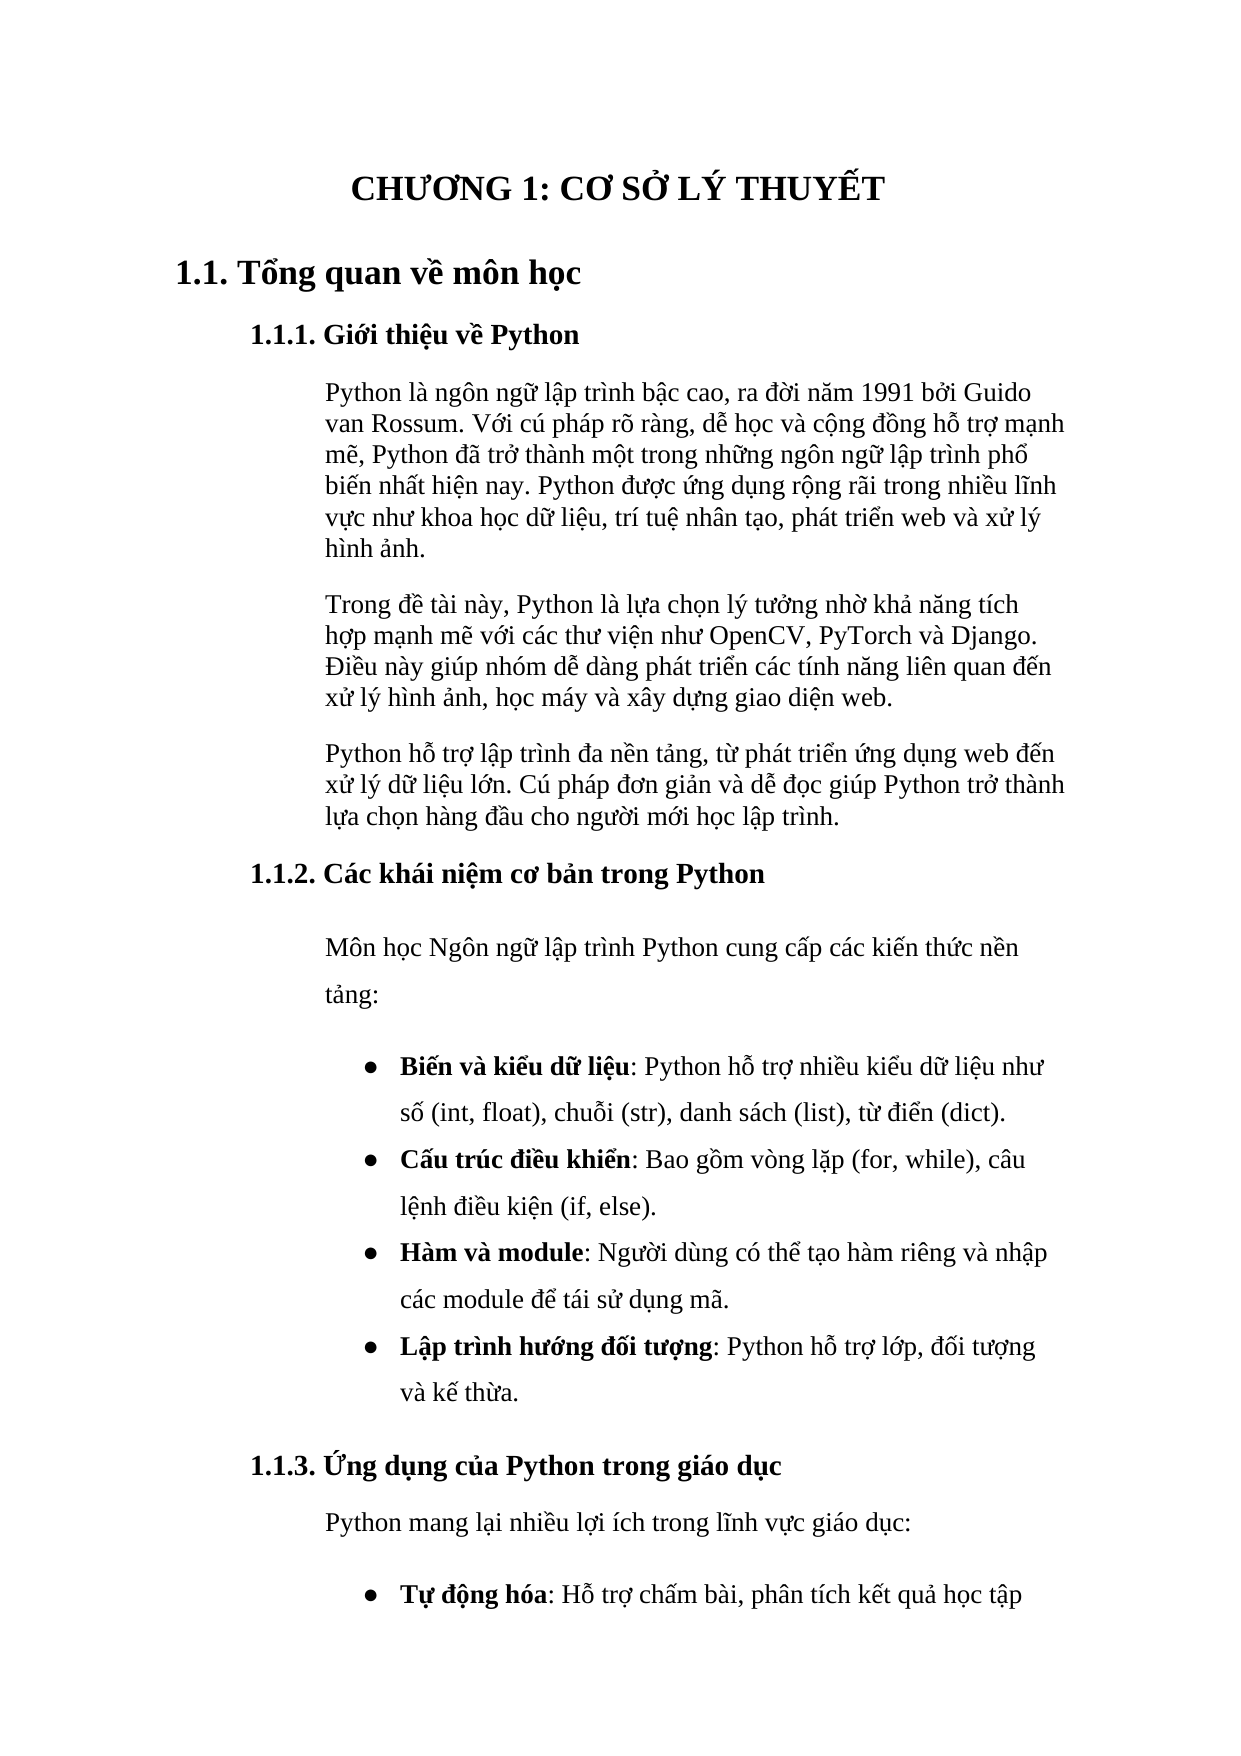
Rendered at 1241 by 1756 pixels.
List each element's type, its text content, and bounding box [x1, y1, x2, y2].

list Biến và kiểu dữ liệu: Python hỗ trợ nhiều kiểu dữ liệu như số (int, float), chuỗi (str), danh sách (list), từ điển (dict). [362, 1049, 1065, 1127]
subtitle 1.1.2. Các khái niệm cơ bản trong Python [250, 856, 1065, 889]
text Trong đề tài này, Python là lựa chọn lý tưởng nhờ khả năng tích hợp mạnh mẽ với các thư viện như OpenCV, PyTorch và Django. Điều này giúp nhóm dễ dàng phát triển các tính năng liên quan đến xử lý hình ảnh, học máy và xây dựng giao diện web. [325, 588, 1065, 712]
subtitle 1.1.1. Giới thiệu về Python [175, 317, 1065, 351]
subtitle 1.1.3. Ứng dụng của Python trong giáo dục [175, 1448, 1065, 1481]
text Python hỗ trợ lập trình đa nền tảng, từ phát triển ứng dụng web đến xử lý dữ liệu lớn. Cú pháp đơn giản và dễ đọc giúp Python trở thành lựa chọn hàng đầu cho người mới học lập trình. [325, 737, 1065, 831]
text Môn học Ngôn ngữ lập trình Python cung cấp các kiến thức nền tảng: [325, 931, 1065, 1009]
list Lập trình hướng đối tượng: Python hỗ trợ lớp, đối tượng và kế thừa. [362, 1329, 1065, 1407]
list Cấu trúc điều khiển: Bao gồm vòng lặp (for, while), câu lệnh điều kiện (if, else). [362, 1143, 1065, 1221]
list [362, 1578, 1065, 1609]
subtitle 1.1. Tổng quan về môn học [175, 252, 1065, 292]
list Hàm và module: Người dùng có thể tạo hàm riêng và nhập các module để tái sử dụng mã. [362, 1236, 1065, 1314]
text Python là ngôn ngữ lập trình bậc cao, ra đời năm 1991 bởi Guido van Rossum. Với cú pháp rõ ràng, dễ học và cộng đồng hỗ trợ mạnh mẽ, Python đã trở thành một trong những ngôn ngữ lập trình phổ biến nhất hiện nay. Python được ứng dụng rộng rãi trong nhiều lĩnh vực như khoa học dữ liệu, trí tuệ nhân tạo, phát triển web và xử lý hình ảnh. [325, 376, 1065, 563]
subtitle CHƯƠNG 1: CƠ SỞ LÝ THUYẾT [175, 167, 1061, 208]
text Python mang lại nhiều lợi ích trong lĩnh vực giáo dục: [325, 1506, 1065, 1538]
